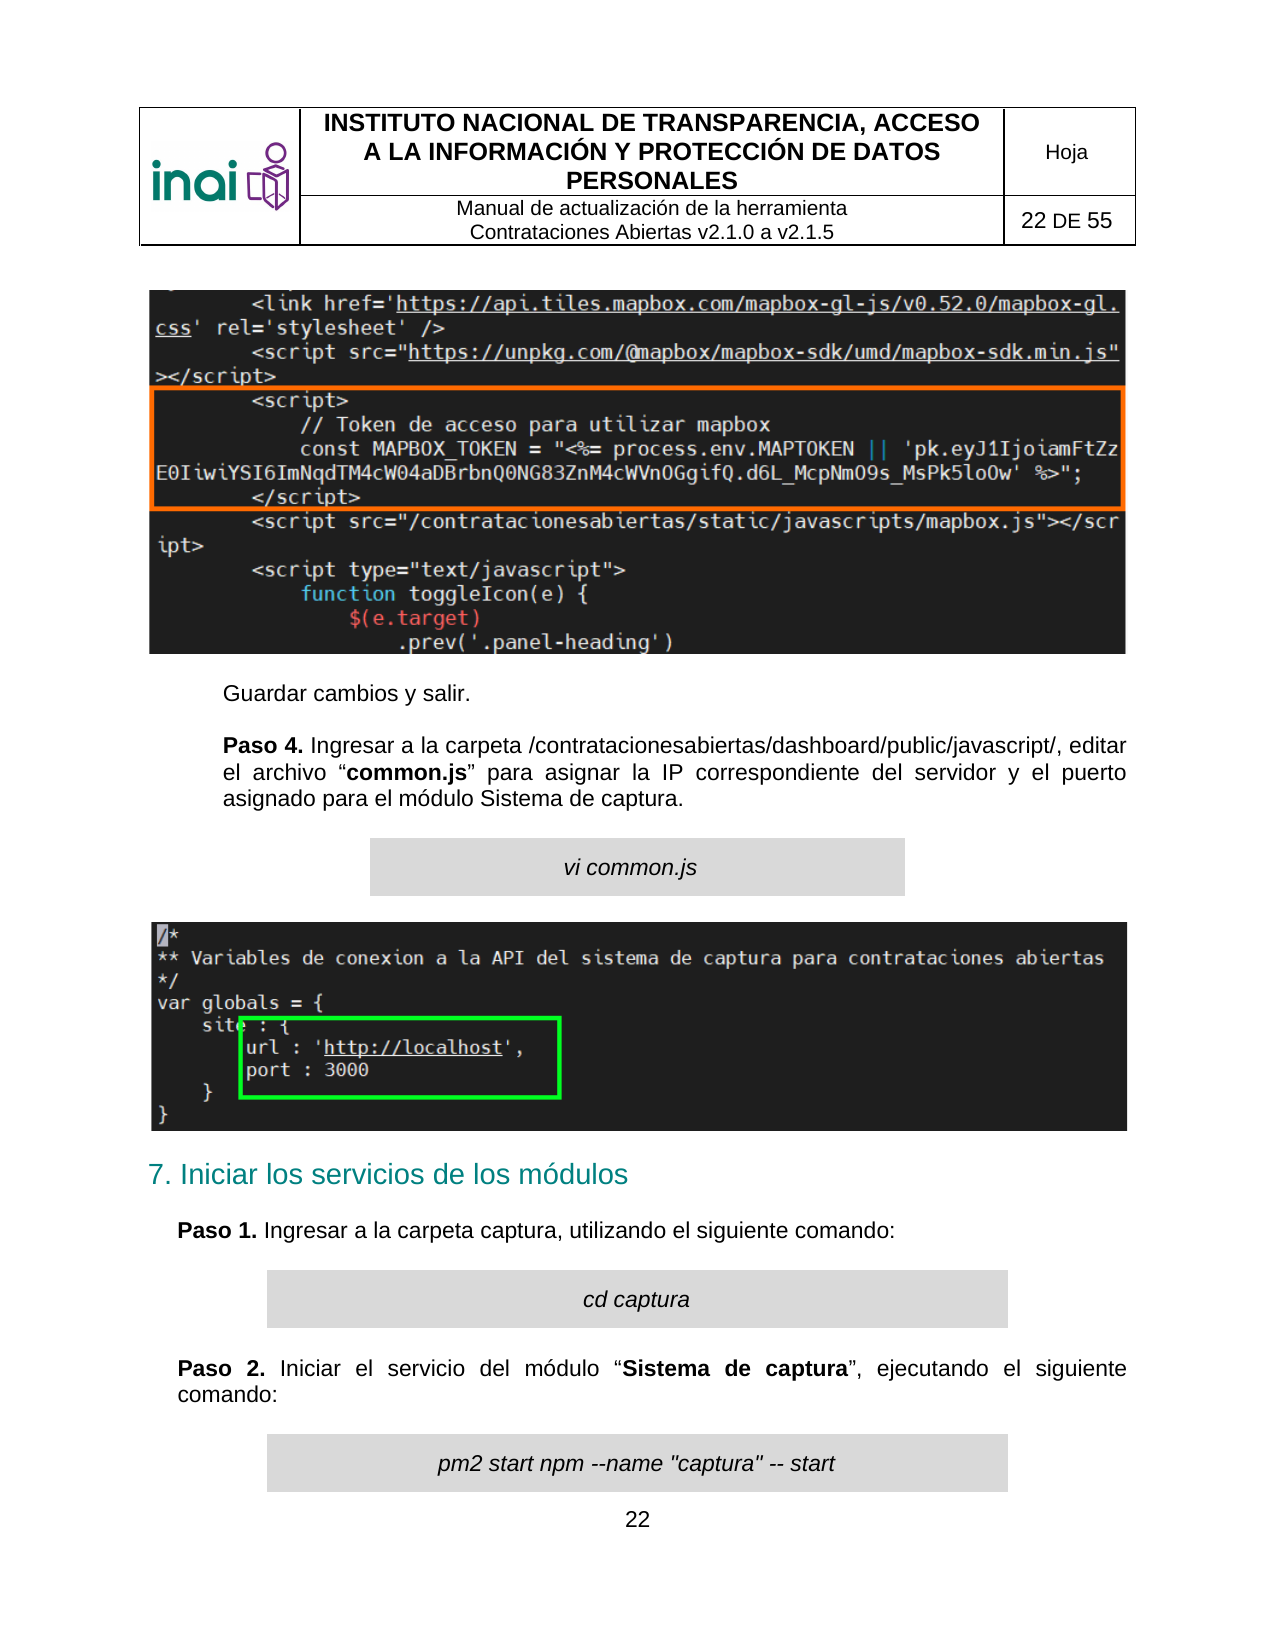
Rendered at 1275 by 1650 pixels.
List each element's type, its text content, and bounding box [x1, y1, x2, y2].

picture [150, 141, 294, 212]
text Guardar cambios y salir. [223, 680, 1127, 706]
text Paso 2. Iniciar el servicio del módulo “Sistema de captura”, ejecutando el siguiente comando: [177, 1354, 1127, 1407]
subtitle 7. Iniciar los servicios de los módulos [148, 1157, 1127, 1191]
text Paso 1. Ingresar a la carpeta captura, utilizando el siguiente comando: [177, 1217, 1127, 1243]
text Paso 4. Ingresar a la carpeta /contratacionesabiertas/dashboard/public/javascript/, editar el archivo “common.js” para asignar la IP correspondiente del servidor y el puerto asignado para el módulo Sistema de captura. [223, 732, 1127, 811]
table_header pm2 start npm --name "captura" -- start [267, 1434, 1008, 1492]
picture [147, 290, 1128, 654]
picture [147, 922, 1128, 1131]
table_header cd captura [267, 1270, 1008, 1328]
table_header vi common.js [370, 838, 905, 896]
